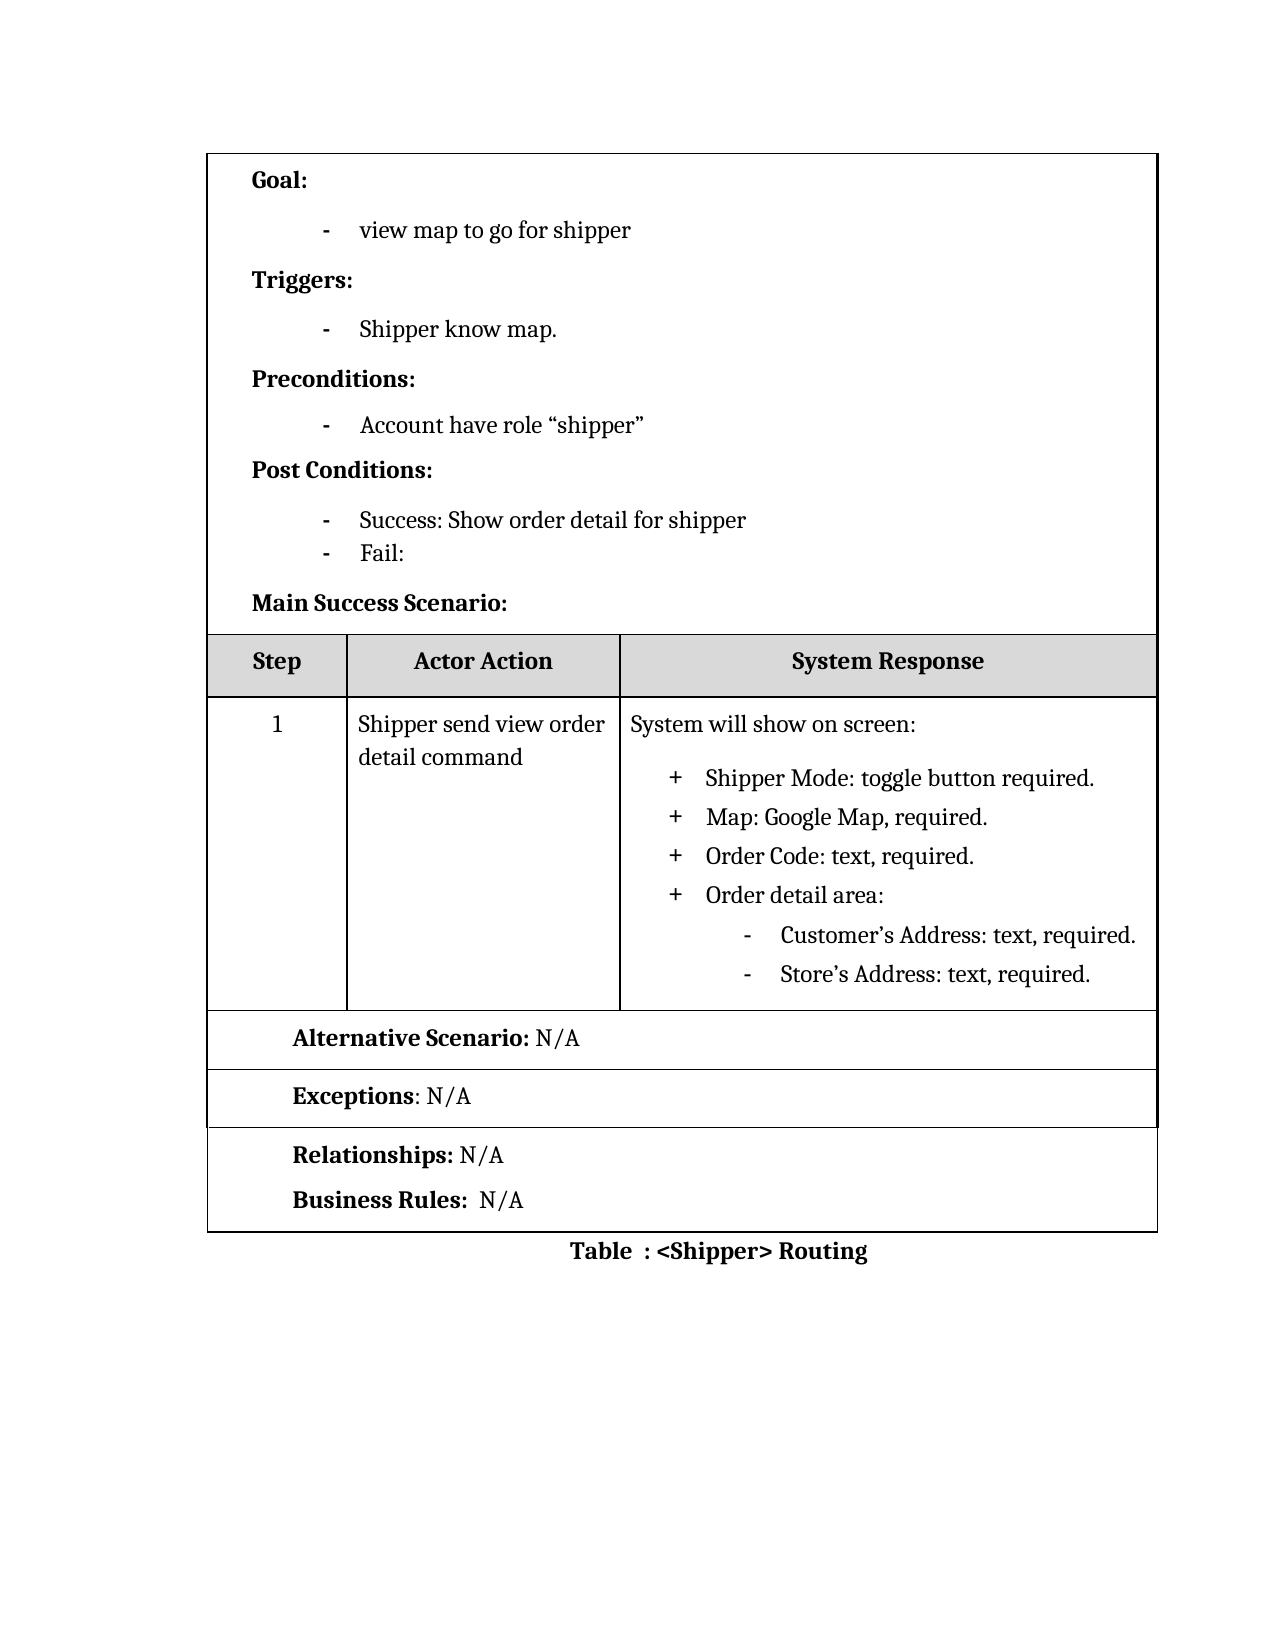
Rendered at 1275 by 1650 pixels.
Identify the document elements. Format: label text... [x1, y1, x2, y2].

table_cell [208, 154, 1156, 633]
table_cell Alternative Scenario: N/A [208, 1011, 1156, 1069]
table_cell System Response [621, 635, 1156, 696]
table_cell Exceptions: N/A [208, 1070, 1156, 1127]
table_cell System will show on screen: Shipper Mode: toggle button required. Map: Google Map, required. Order Code: text, required. Order detail area: Customer’s Address: text, required. Store’s Address: text, required. [621, 698, 1156, 1010]
table_cell Shipper send view order detail command [348, 698, 619, 1010]
subtitle Table : <Shipper> Routing [207, 1237, 1157, 1265]
table_cell 1 [208, 698, 346, 1010]
table_cell Step [208, 635, 346, 696]
table_cell Relationships: N/A Business Rules: N/A [208, 1128, 1157, 1231]
table_cell Actor Action [348, 635, 619, 696]
